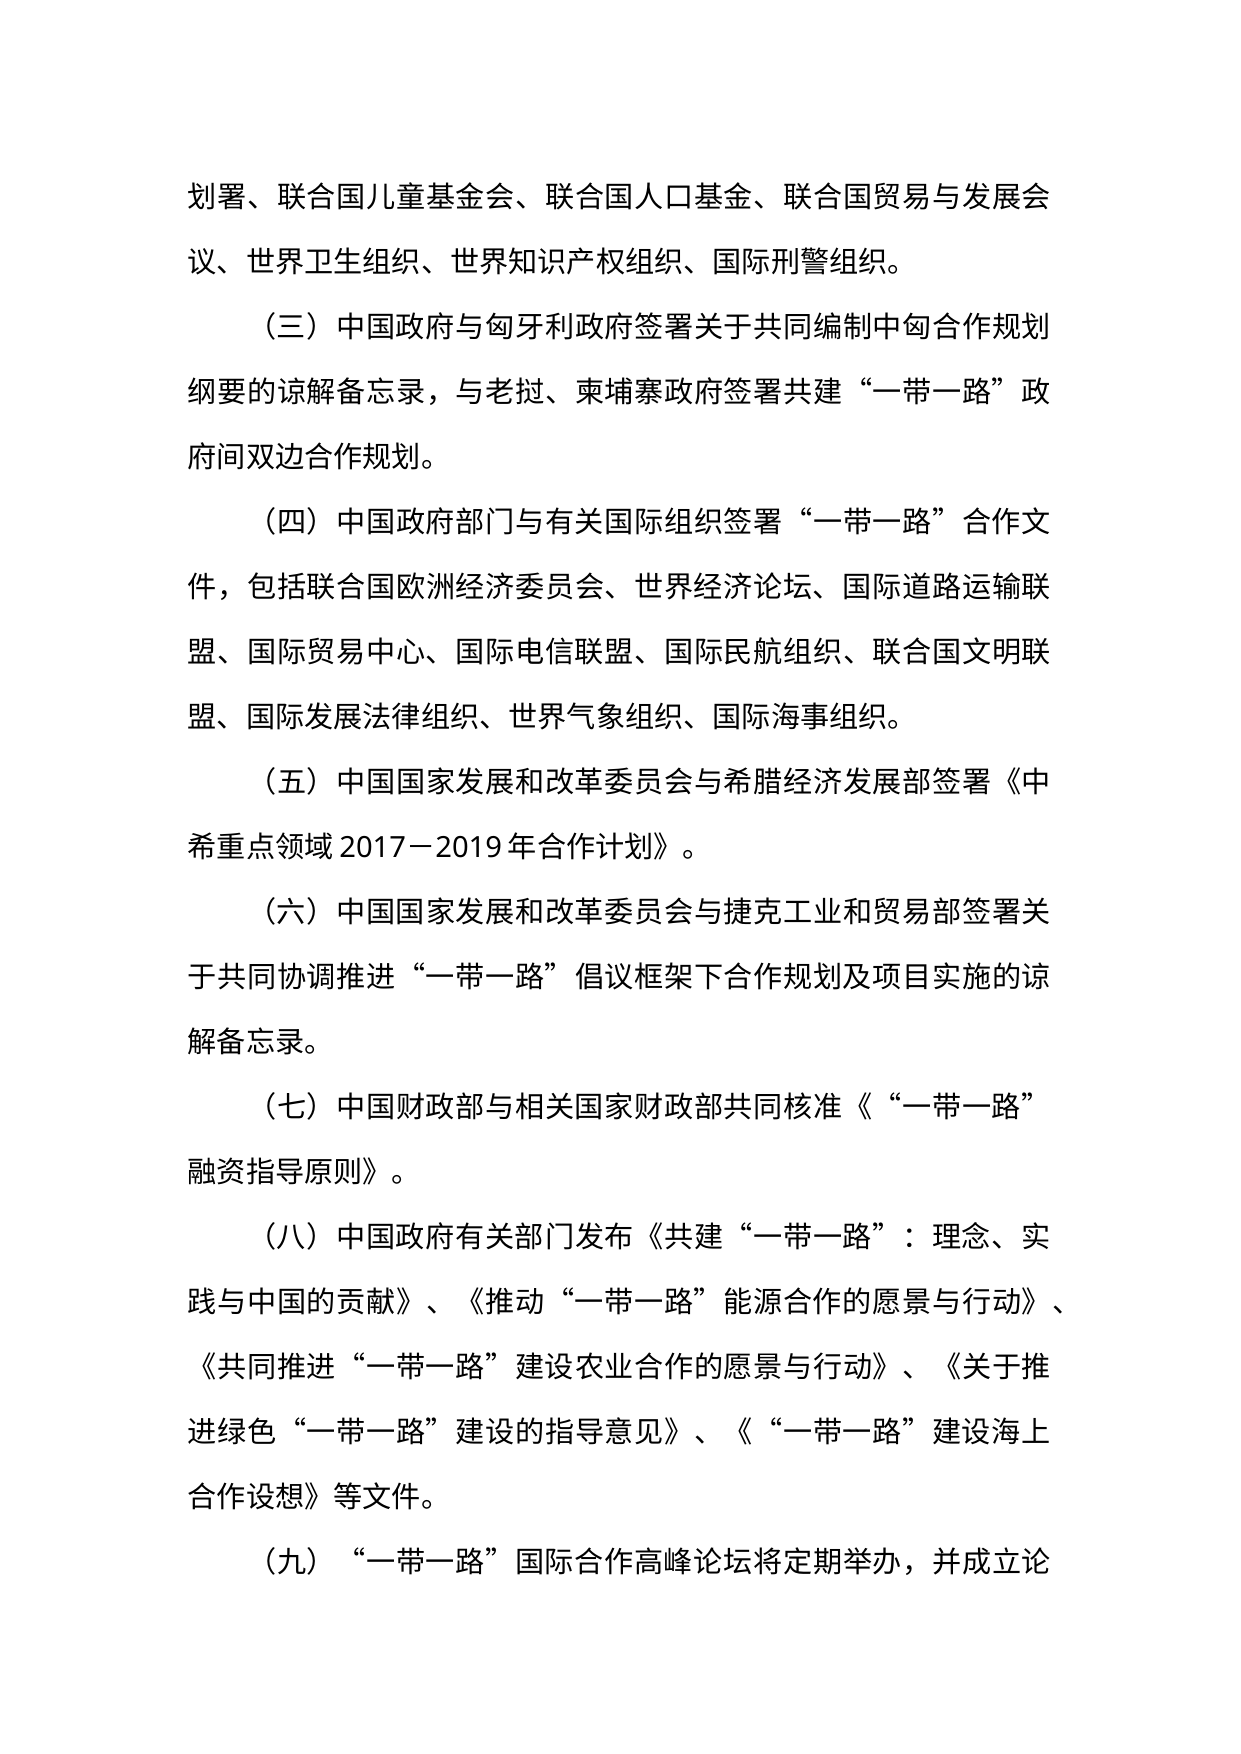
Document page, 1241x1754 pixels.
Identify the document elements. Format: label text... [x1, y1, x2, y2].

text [187, 162, 1053, 292]
text （六）中国国家发展和改革委员会与捷克工业和贸易部签署关于共同协调推进“一带一路”倡议框架下合作规划及项目实施的谅解备忘录。 [187, 877, 1053, 1072]
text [187, 1527, 1053, 1592]
text （三）中国政府与匈牙利政府签署关于共同编制中匈合作规划纲要的谅解备忘录，与老挝、柬埔寨政府签署共建“一带一路”政府间双边合作规划。 [187, 292, 1053, 487]
text （七）中国财政部与相关国家财政部共同核准《“一带一路”融资指导原则》。 [187, 1072, 1053, 1202]
text （八）中国政府有关部门发布《共建“一带一路”：理念、实践与中国的贡献》、《推动“一带一路”能源合作的愿景与行动》、《共同推进“一带一路”建设农业合作的愿景与行动》、《关于推进绿色“一带一路”建设的指导意见》、《“一带一路”建设海上合作设想》等文件。 [187, 1202, 1053, 1527]
text （四）中国政府部门与有关国际组织签署“一带一路”合作文件，包括联合国欧洲经济委员会、世界经济论坛、国际道路运输联盟、国际贸易中心、国际电信联盟、国际民航组织、联合国文明联盟、国际发展法律组织、世界气象组织、国际海事组织。 [187, 487, 1053, 747]
text （五）中国国家发展和改革委员会与希腊经济发展部签署《中希重点领域2017－2019年合作计划》。 [187, 747, 1053, 877]
